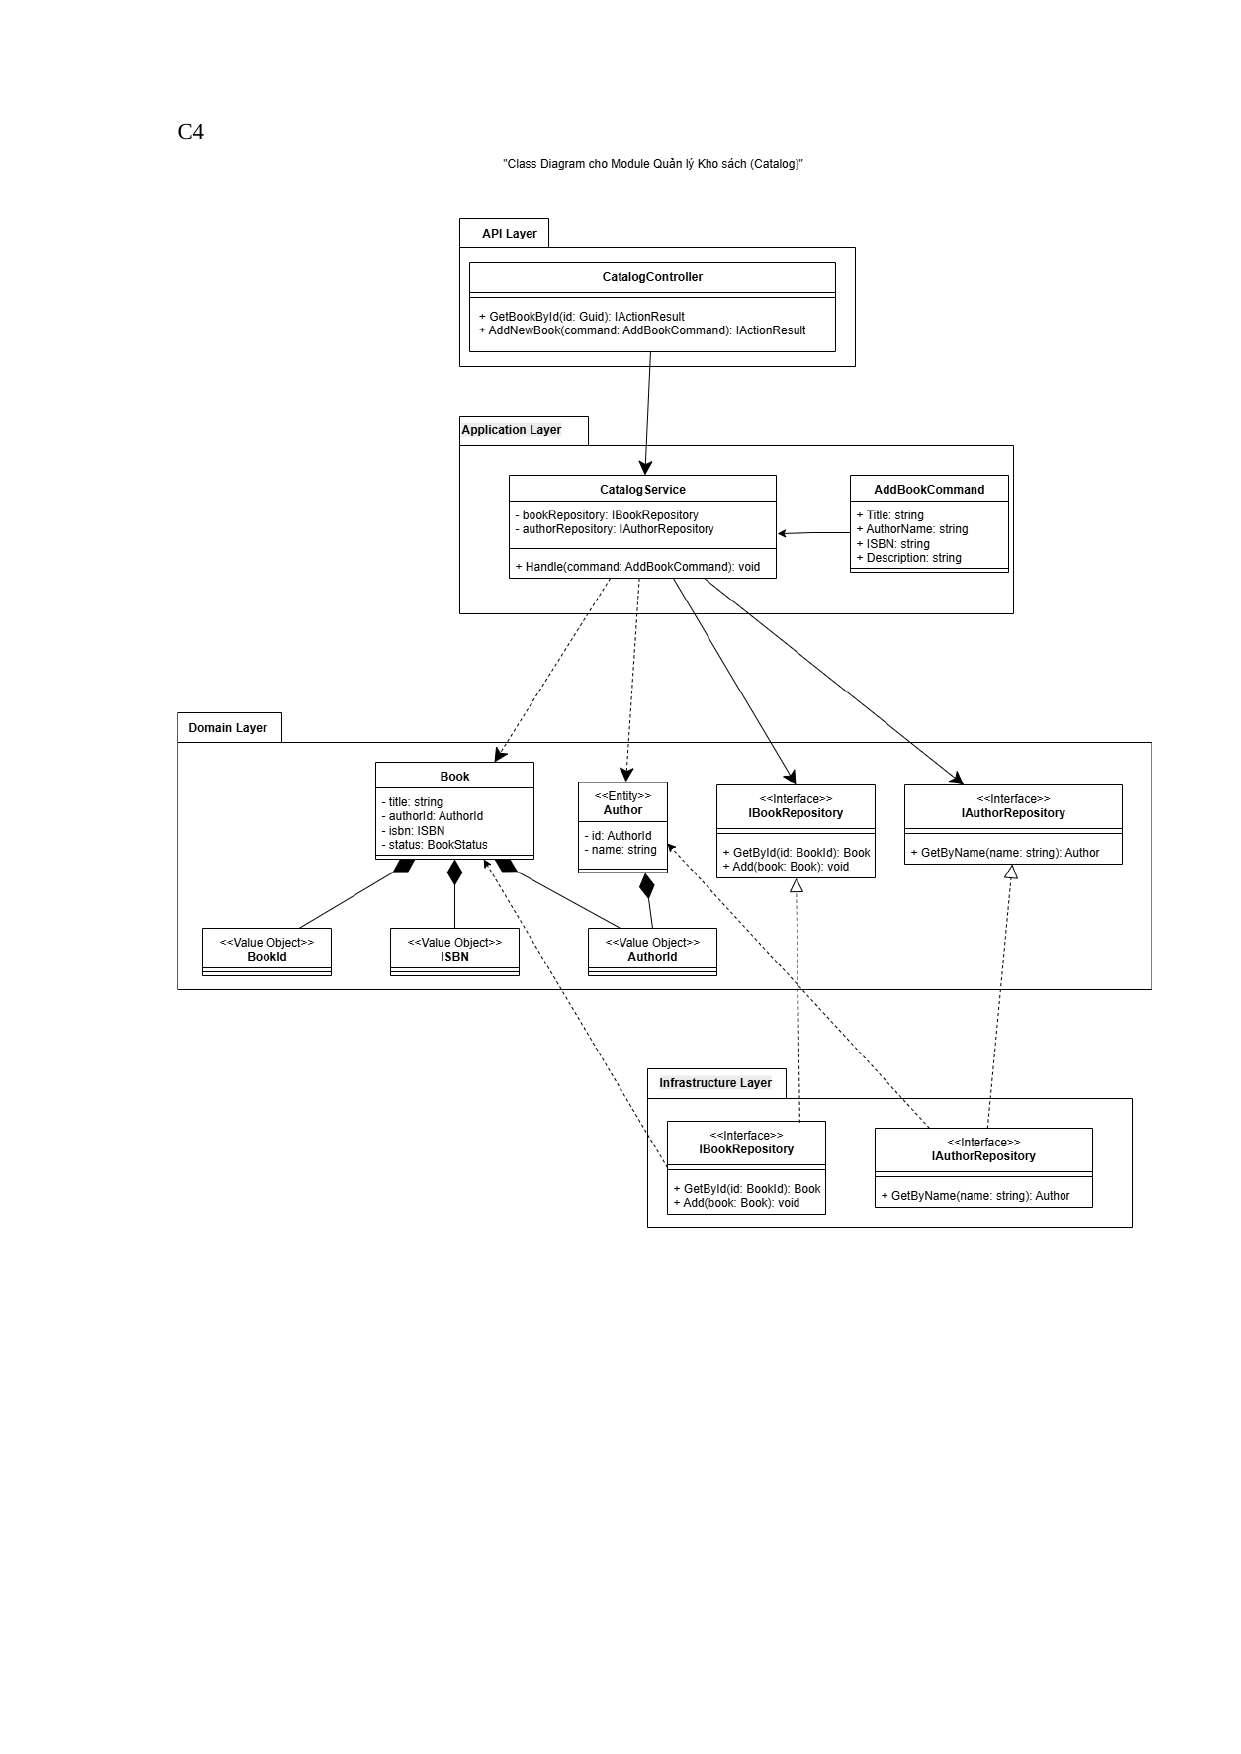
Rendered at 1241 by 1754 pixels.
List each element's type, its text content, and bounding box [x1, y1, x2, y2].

picture [177, 148, 1152, 1235]
text C4 [177, 118, 1152, 144]
